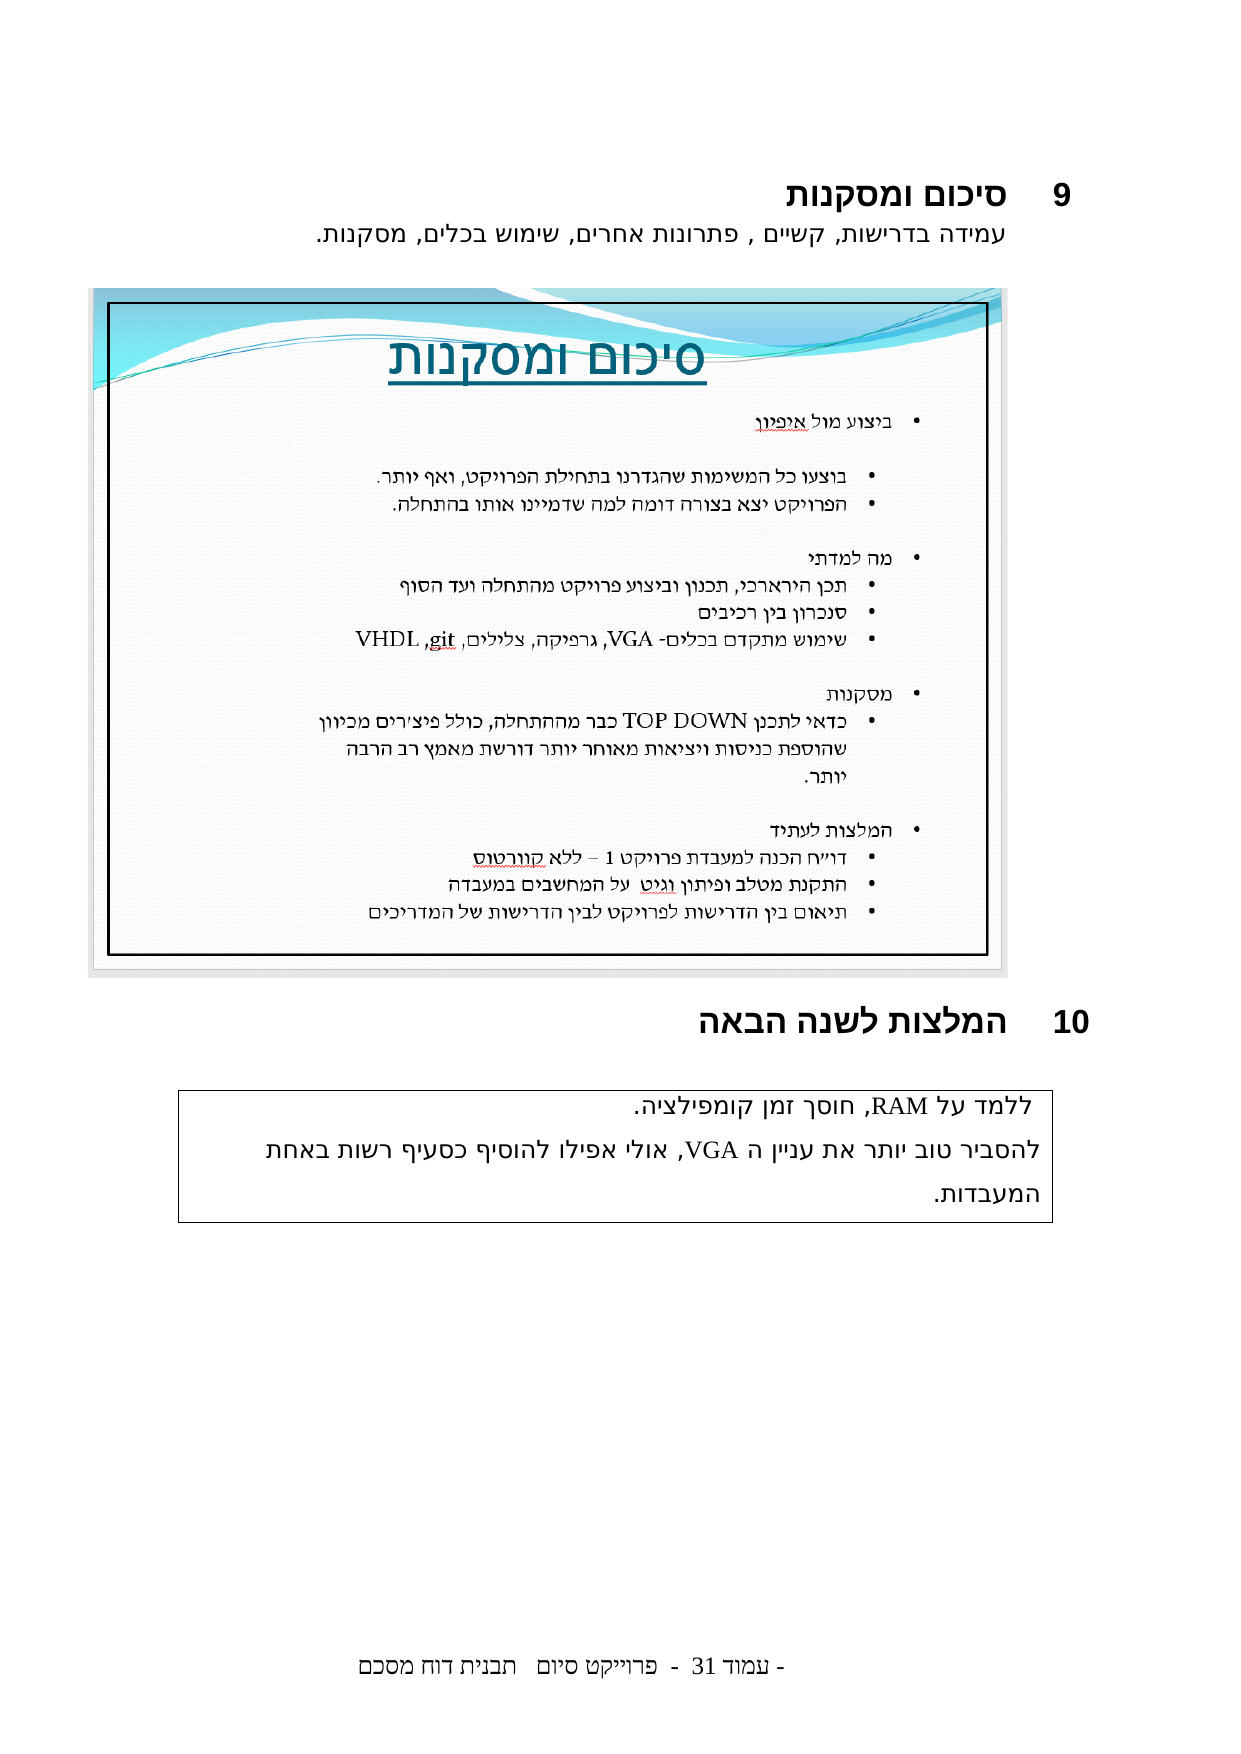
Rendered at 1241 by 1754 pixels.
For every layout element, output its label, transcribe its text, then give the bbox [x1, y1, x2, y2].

table_header ללמד על RAM, חוסך זמן קומפילציה. להסביר טוב יותר את עניין ה VGA, אולי אפילו להוסיף כסעיף רשות באחת המעבדות. [179, 1091, 1052, 1222]
subtitle המלצות לשנה הבאה [133, 1002, 1053, 1041]
picture [87, 288, 1008, 978]
subtitle סיכום ומסקנות [133, 175, 1053, 213]
list עמידה בדרישות, קשיים , פתרונות אחרים, שימוש בכלים, מסקנות. [133, 220, 1007, 249]
